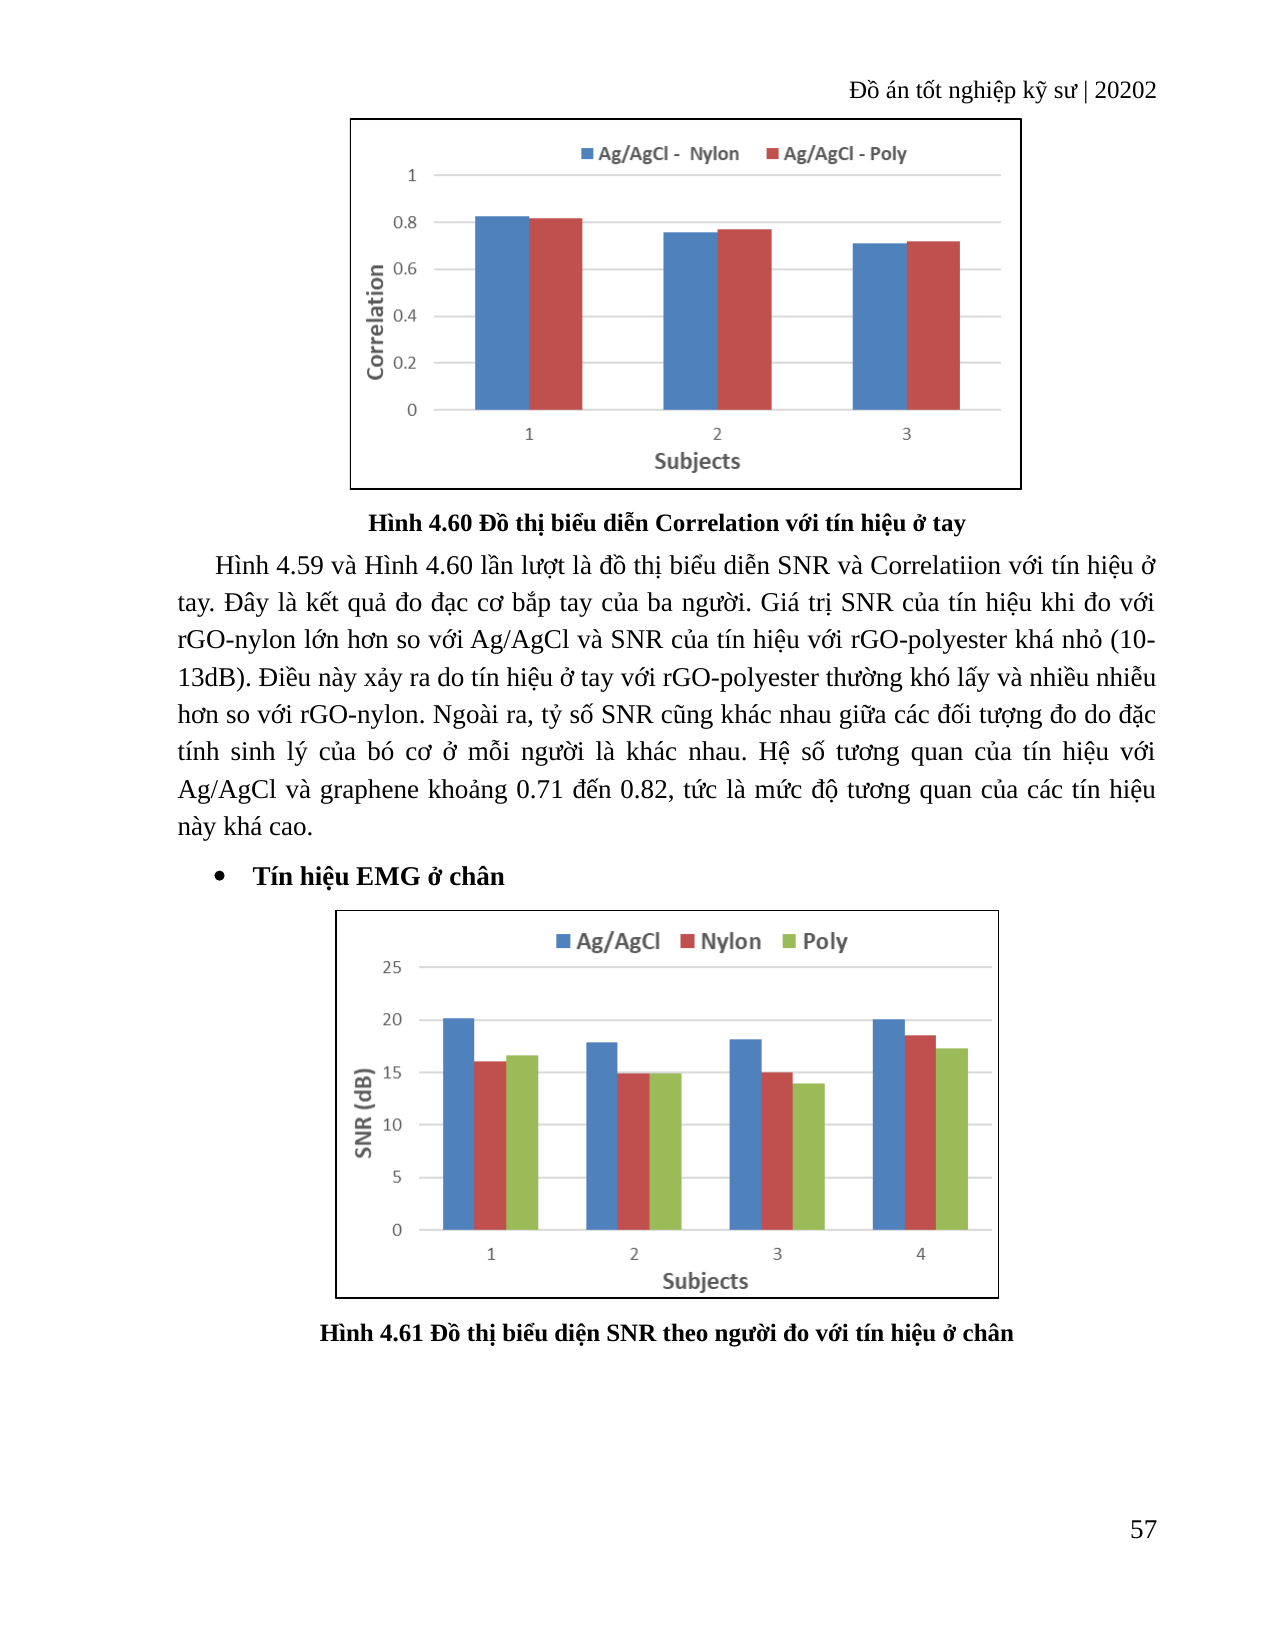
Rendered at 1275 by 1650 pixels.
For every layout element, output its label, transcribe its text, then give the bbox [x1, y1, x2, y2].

picture [335, 910, 999, 1299]
list Tín hiệu EMG ở chân [215, 860, 1157, 891]
picture [349, 118, 1022, 490]
